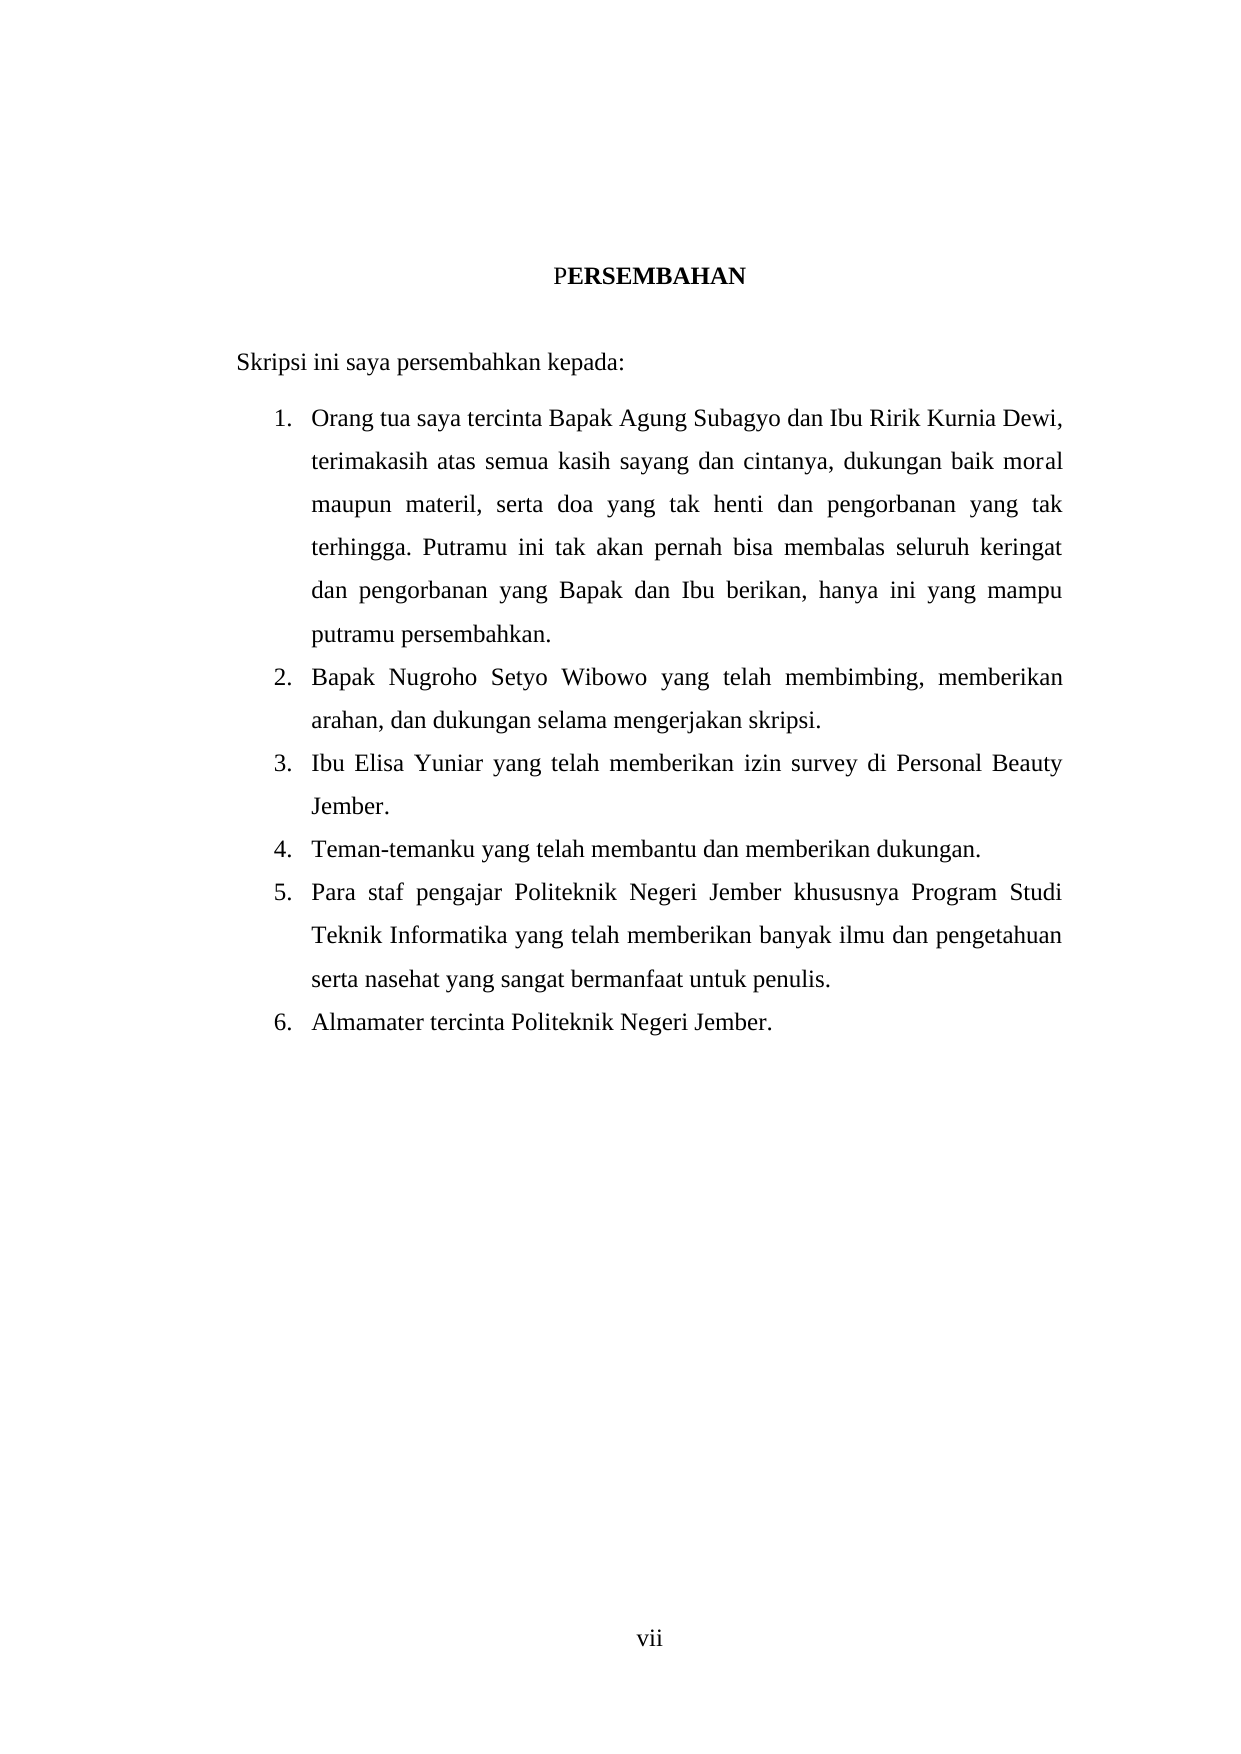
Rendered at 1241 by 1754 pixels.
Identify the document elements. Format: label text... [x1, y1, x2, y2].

list Teman-temanku yang telah membantu dan memberikan dukungan. [274, 834, 1063, 863]
list Ibu Elisa Yuniar yang telah memberikan izin survey di Personal Beauty Jember. [274, 748, 1063, 820]
list Bapak Nugroho Setyo Wibowo yang telah membimbing, memberikan arahan, dan dukungan selama mengerjakan skripsi. [274, 662, 1063, 734]
subtitle PERSEMBAHAN [236, 261, 1063, 290]
list Para staf pengajar Politeknik Negeri Jember khususnya Program Studi Teknik Informatika yang telah memberikan banyak ilmu dan pengetahuan serta nasehat yang sangat bermanfaat untuk penulis. [274, 877, 1063, 992]
list Almamater tercinta Politeknik Negeri Jember. [274, 1007, 1063, 1036]
text Skripsi ini saya persembahkan kepada: [236, 347, 1063, 376]
list Orang tua saya tercinta Bapak Agung Subagyo dan Ibu Ririk Kurnia Dewi, terimakasih atas semua kasih sayang dan cintanya, dukungan baik moral maupun materil, serta doa yang tak henti dan pengorbanan yang tak terhingga. Putramu ini tak akan pernah bisa membalas seluruh keringat dan pengorbanan yang Bapak dan Ibu berikan, hanya ini yang mampu putramu persembahkan. [274, 403, 1063, 647]
